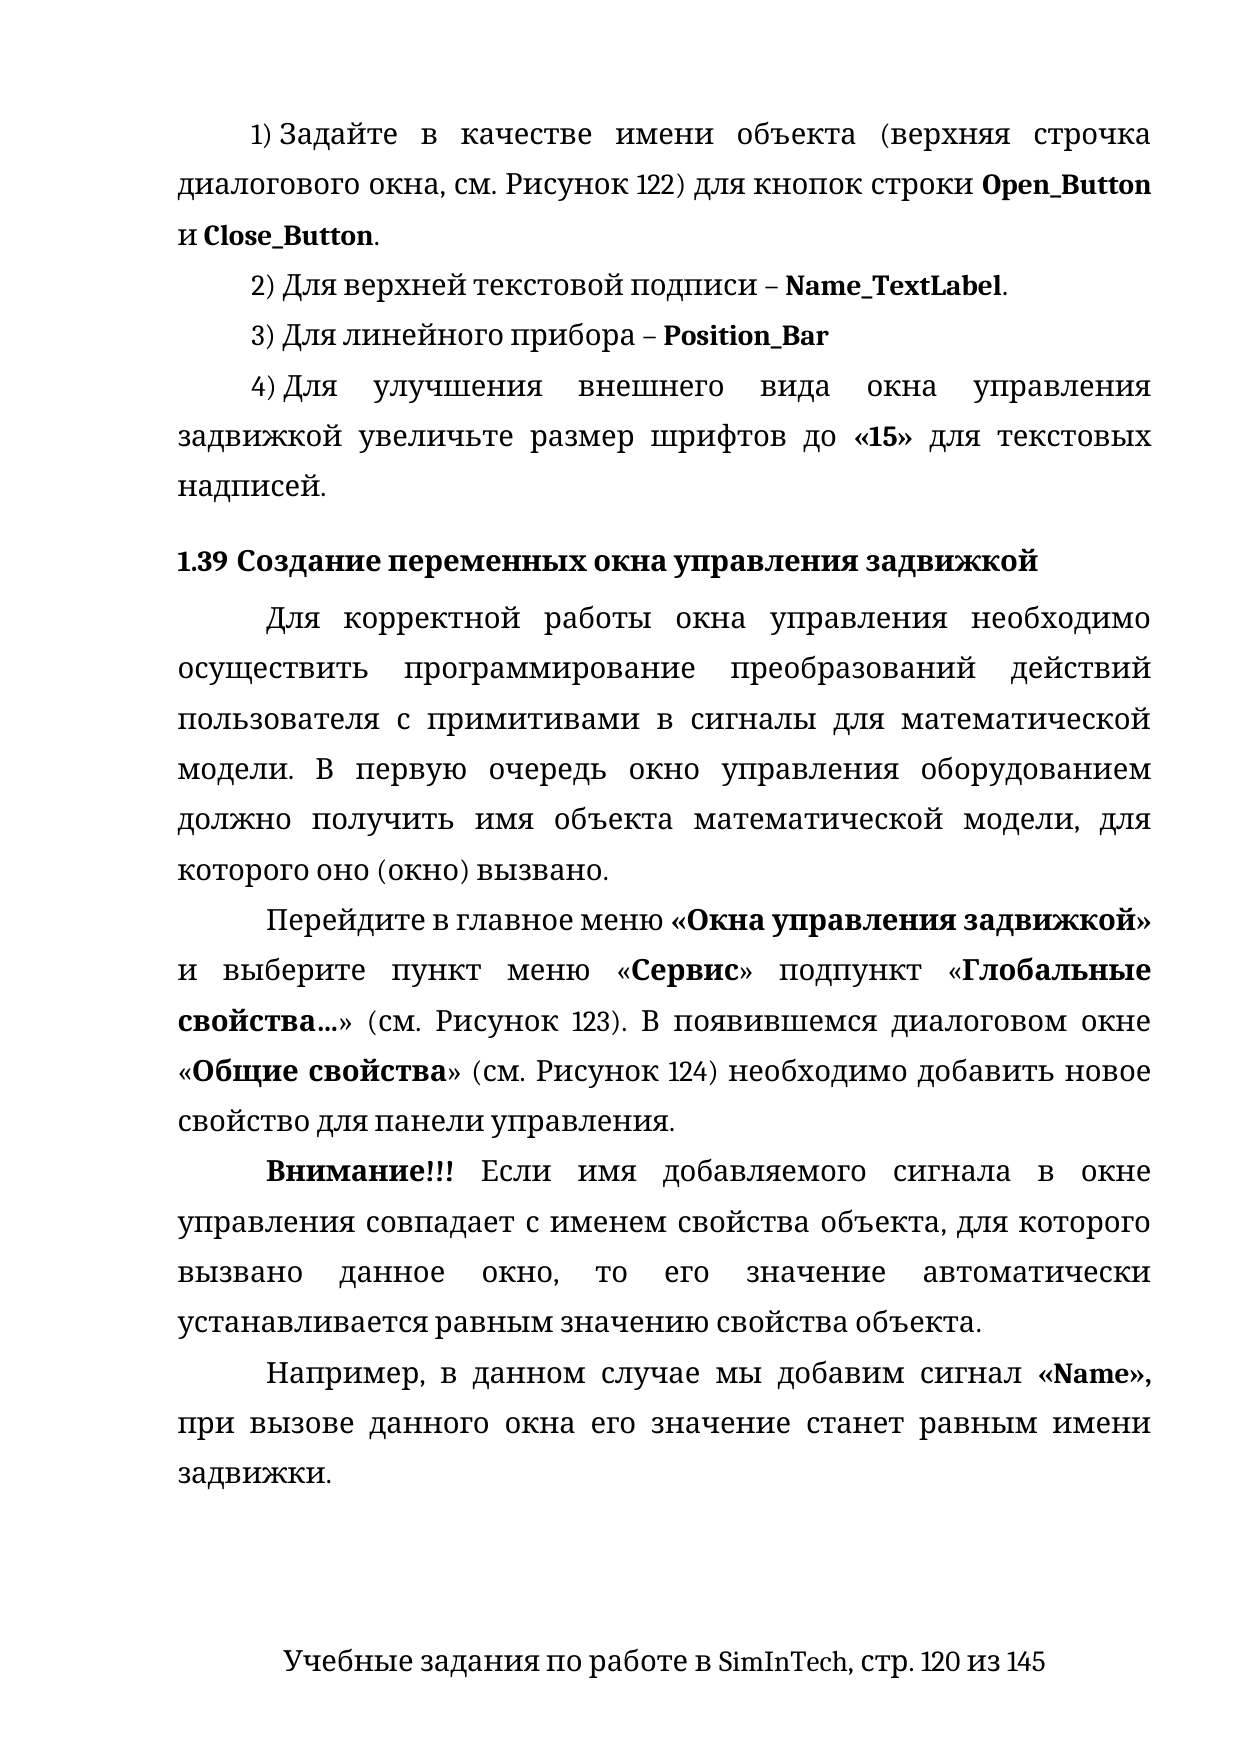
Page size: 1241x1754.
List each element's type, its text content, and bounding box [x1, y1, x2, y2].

text Внимание!!! Если имя добавляемого сигнала в окне управления совпадает с именем свойства объекта, для которого вызвано данное окно, то его значение автоматически устанавливается равным значению свойства объекта. [177, 1156, 1152, 1340]
list Для верхней текстовой подписи – Name_TextLabel. [177, 269, 1152, 303]
text Для корректной работы окна управления необходимо осуществить программирование преобразований действий пользователя с примитивами в сигналы для математической модели. В первую очередь окно управления оборудованием должно получить имя объекта математической модели, для которого оно (окно) вызвано. [177, 602, 1152, 887]
subtitle Создание переменных окна управления задвижкой [177, 546, 1152, 579]
list Для улучшения внешнего вида окна управления задвижкой увеличьте размер шрифтов до «15» для текстовых надписей. [177, 370, 1152, 504]
text Например, в данном случае мы добавим сигнал «Name», при вызове данного окна его значение станет равным имени задвижки. [177, 1357, 1152, 1491]
list Для линейного прибора – Position_Bar [177, 319, 1152, 353]
